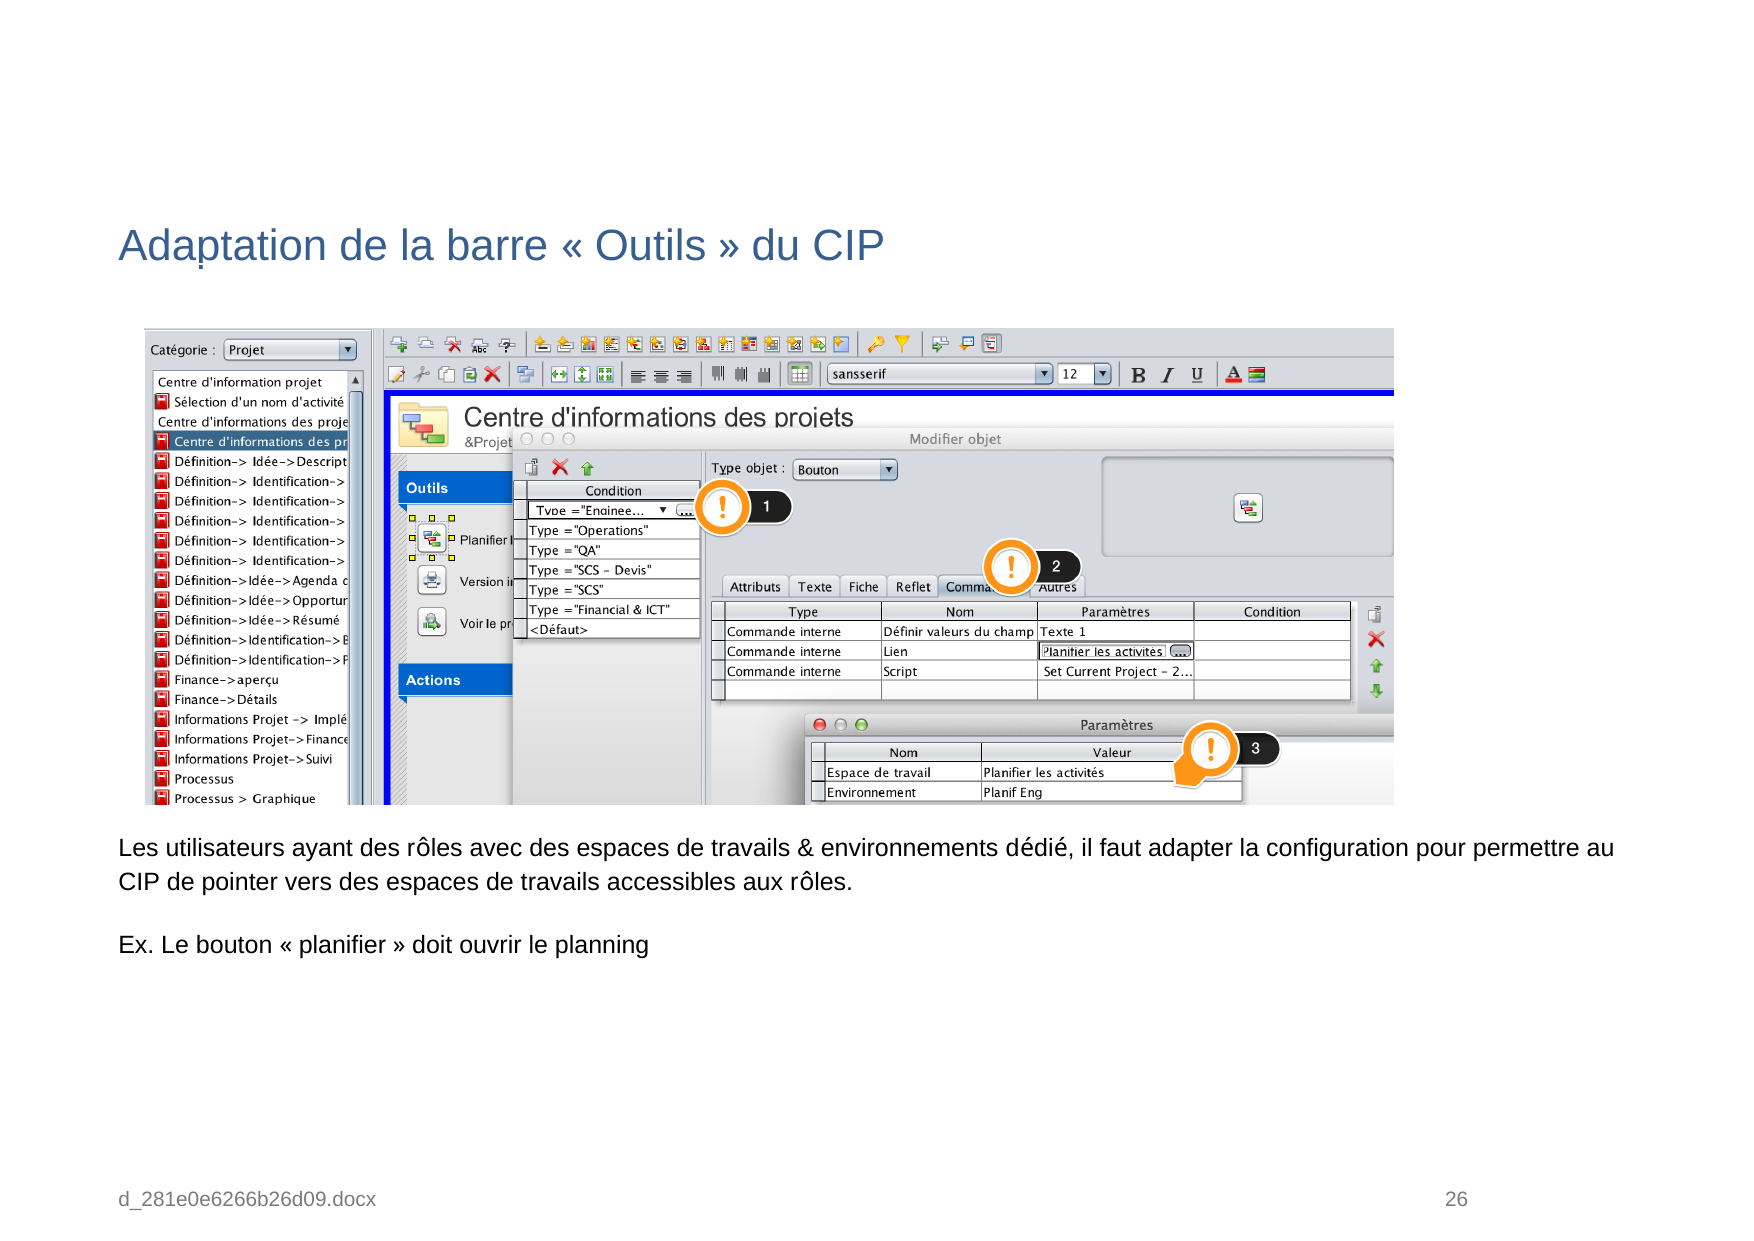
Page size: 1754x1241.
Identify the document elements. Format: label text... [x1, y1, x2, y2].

picture [144, 328, 1394, 805]
text Adaptation de la barre « Outils » du CIP [118, 213, 1636, 273]
text Ex. Le bouton « planifier » doit ouvrir le planning [118, 927, 1636, 961]
